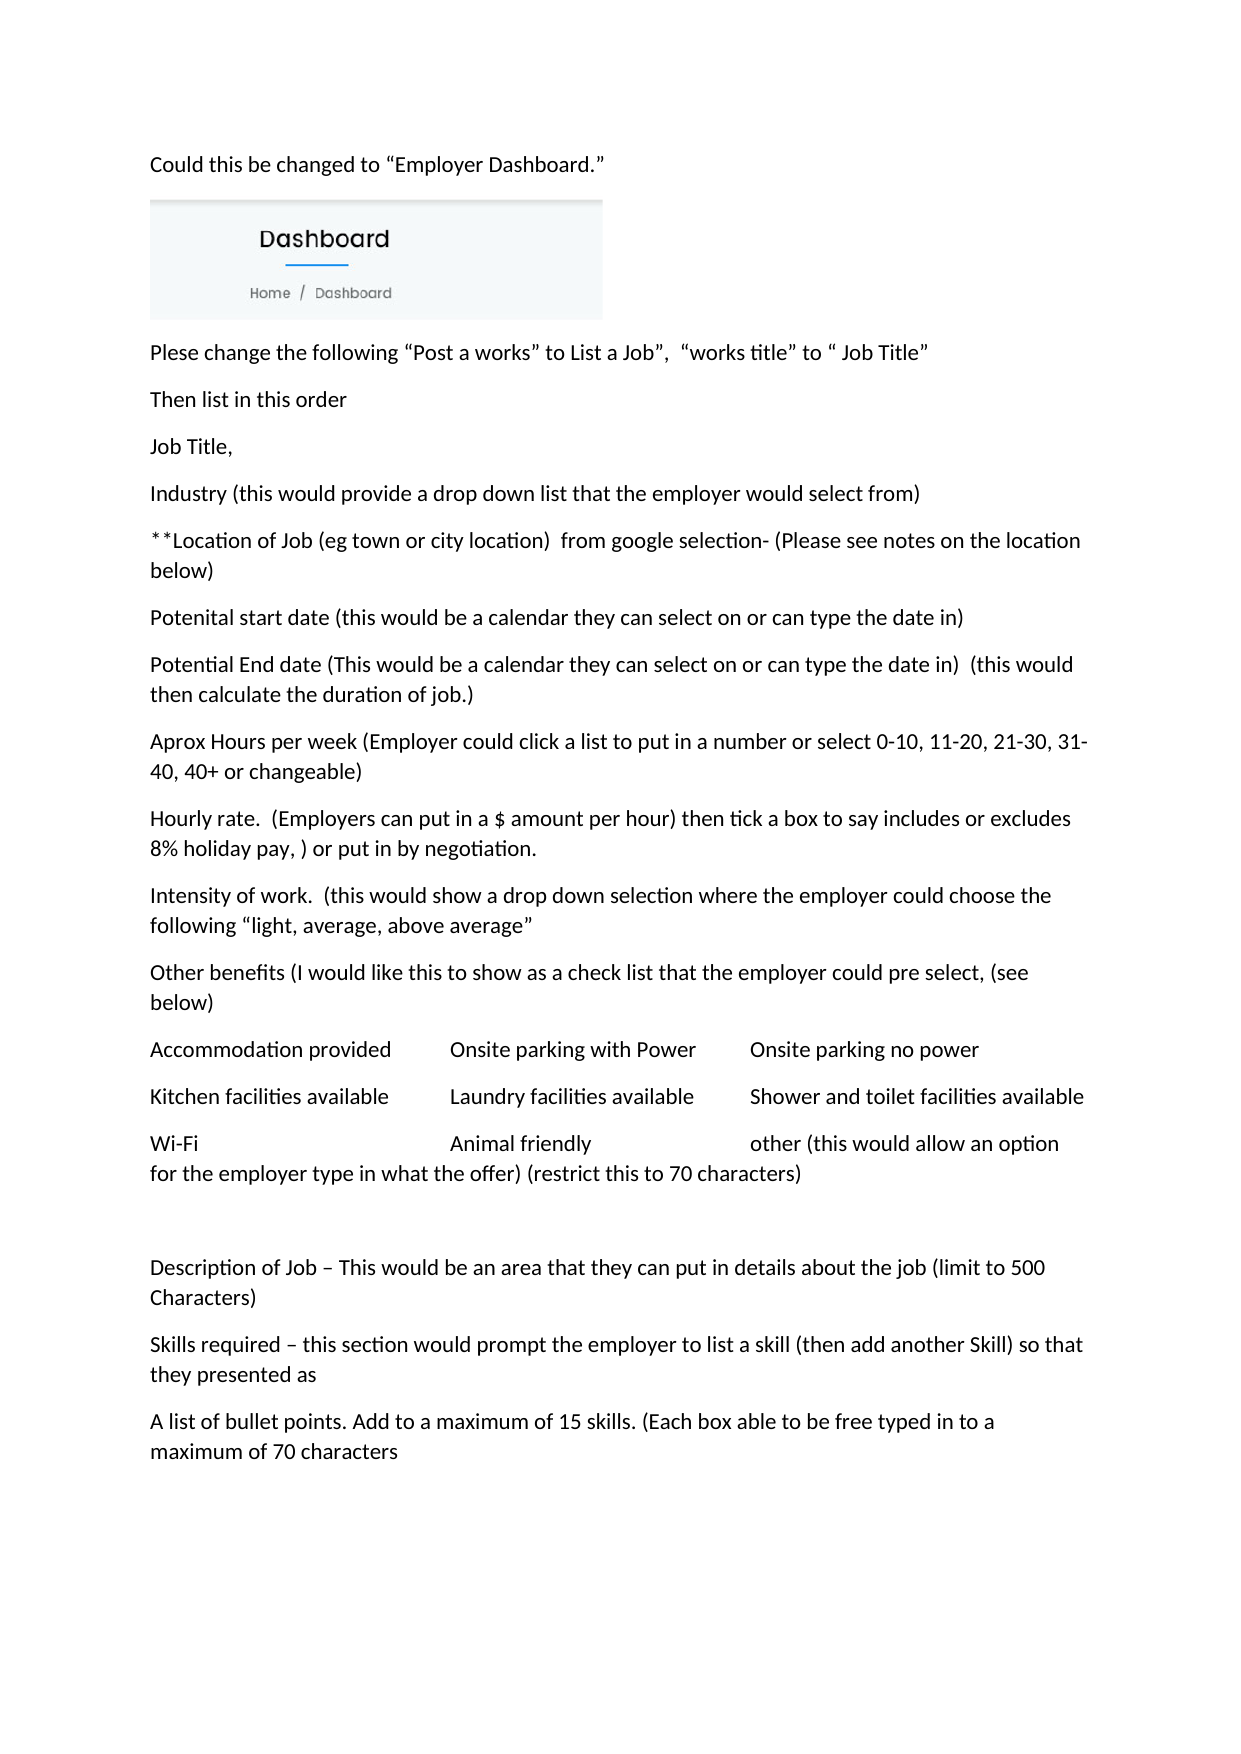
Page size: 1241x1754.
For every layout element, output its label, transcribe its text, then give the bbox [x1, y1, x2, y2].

text Wi-Fi Animal friendly other (this would allow an option for the employer type in what the offer) (restrict this to 70 characters) [150, 1129, 1090, 1187]
text Potenital start date (this would be a calendar they can select on or can type the date in) [150, 603, 1090, 631]
text Description of Job – This would be an area that they can put in details about the job (limit to 500 Characters) [150, 1253, 1090, 1311]
text Industry (this would provide a drop down list that the employer would select from) [150, 479, 1090, 507]
text Aprox Hours per week (Employer could click a list to put in a number or select 0-10, 11-20, 21-30, 31- 40, 40+ or changeable) [150, 727, 1090, 785]
text Kitchen facilities available Laundry facilities available Shower and toilet facilities available [150, 1082, 1090, 1110]
text Intensity of work. (this would show a drop down selection where the employer could choose the following “light, average, above average” [150, 881, 1090, 939]
text **Location of Job (eg town or city location) from google selection- (Please see notes on the location below) [150, 526, 1090, 584]
text Other benefits (I would like this to show as a check list that the employer could pre select, (see below) [150, 958, 1090, 1017]
text Skills required – this section would prompt the employer to list a skill (then add another Skill) so that they presented as [150, 1330, 1090, 1388]
text Could this be changed to “Employer Dashboard.” [150, 150, 1090, 178]
text Job Title, [150, 432, 1090, 460]
text Then list in this order [150, 385, 1090, 413]
text Hourly rate. (Employers can put in a $ amount per hour) then tick a box to say includes or excludes 8% holiday pay, ) or put in by negotiation. [150, 804, 1090, 862]
text Accommodation provided Onsite parking with Power Onsite parking no power [150, 1035, 1090, 1063]
text Potential End date (This would be a calendar they can select on or can type the date in) (this would then calculate the duration of job.) [150, 650, 1090, 708]
text Plese change the following “Post a works” to List a Job”, “works title” to “ Job Title” [150, 338, 1090, 367]
text A list of bullet points. Add to a maximum of 15 skills. (Each box able to be free typed in to a maximum of 70 characters [150, 1407, 1090, 1466]
picture [150, 196, 603, 320]
